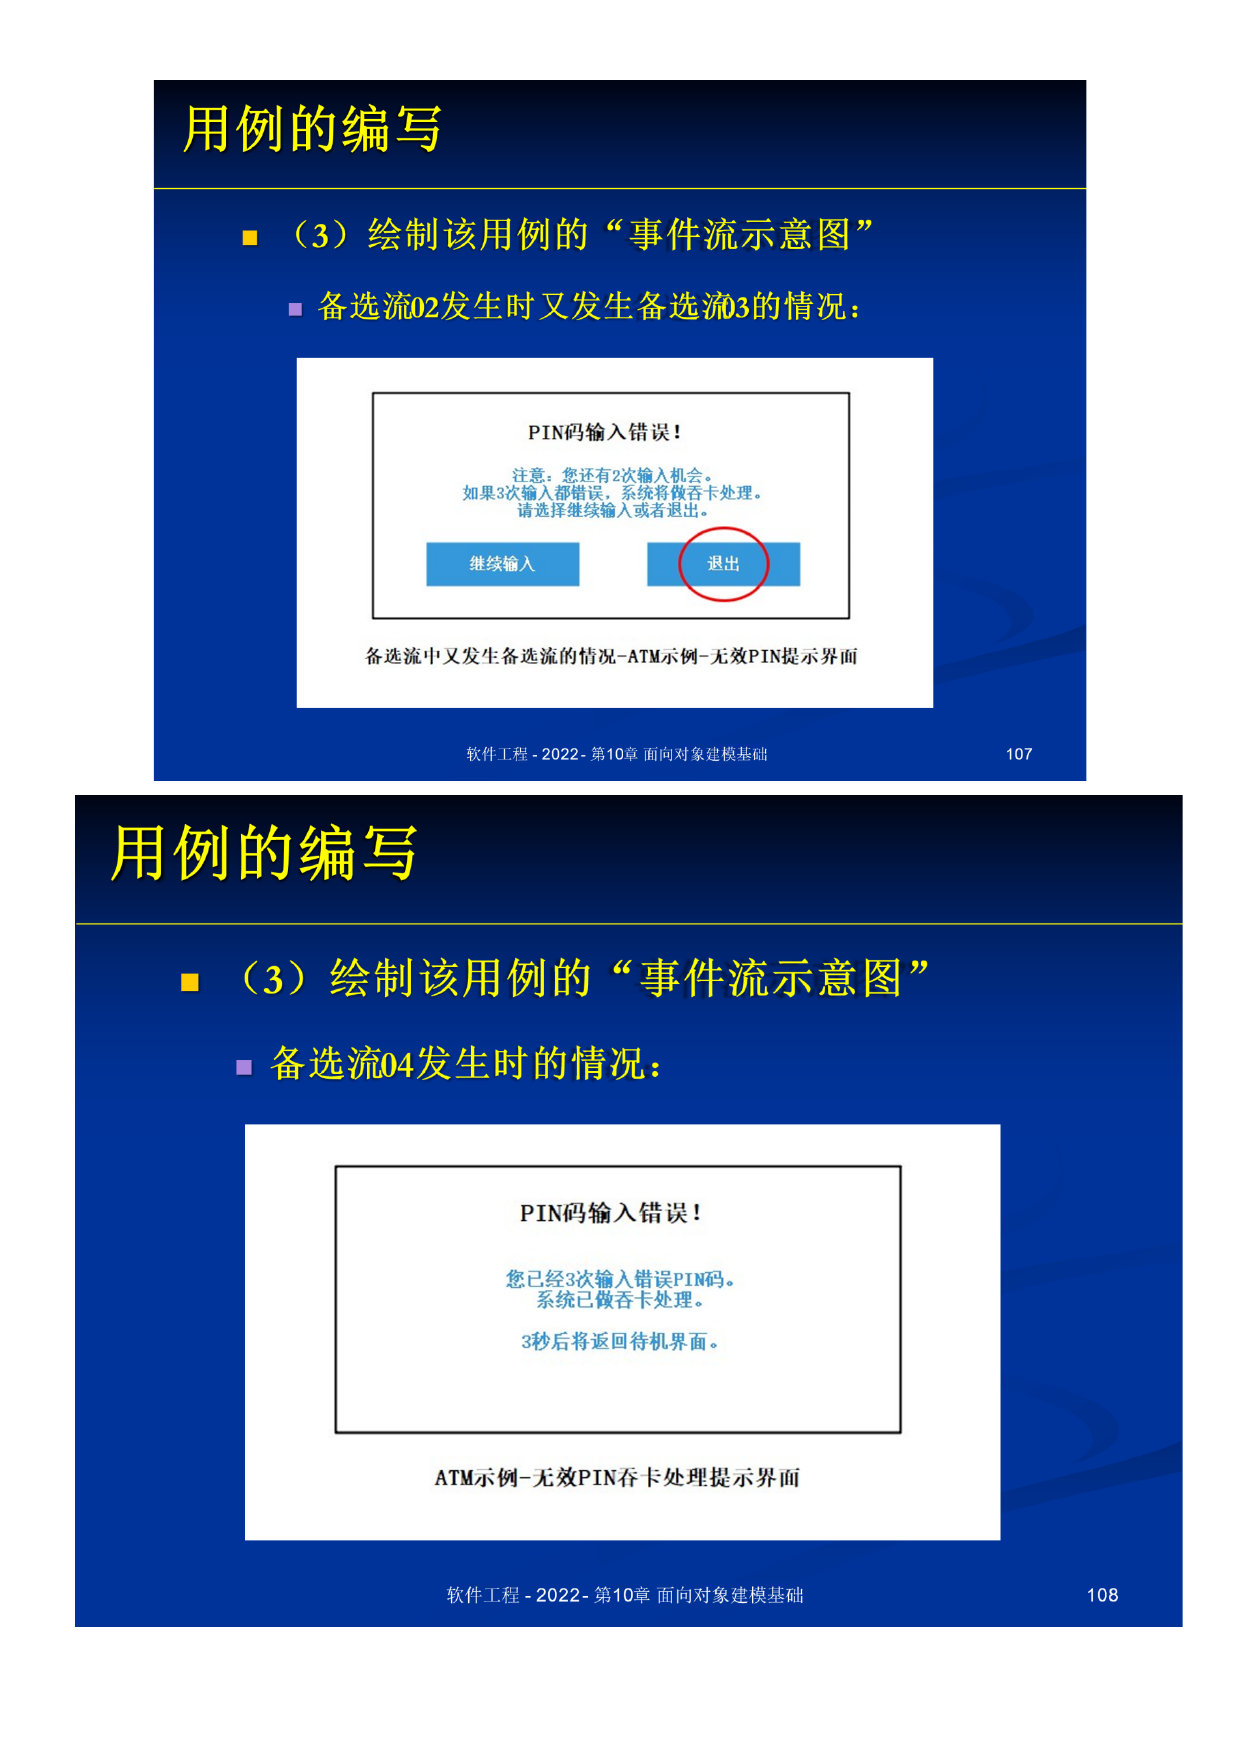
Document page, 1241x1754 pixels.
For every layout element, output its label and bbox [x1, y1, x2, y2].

picture [75, 795, 1183, 1627]
picture [153, 80, 1087, 781]
